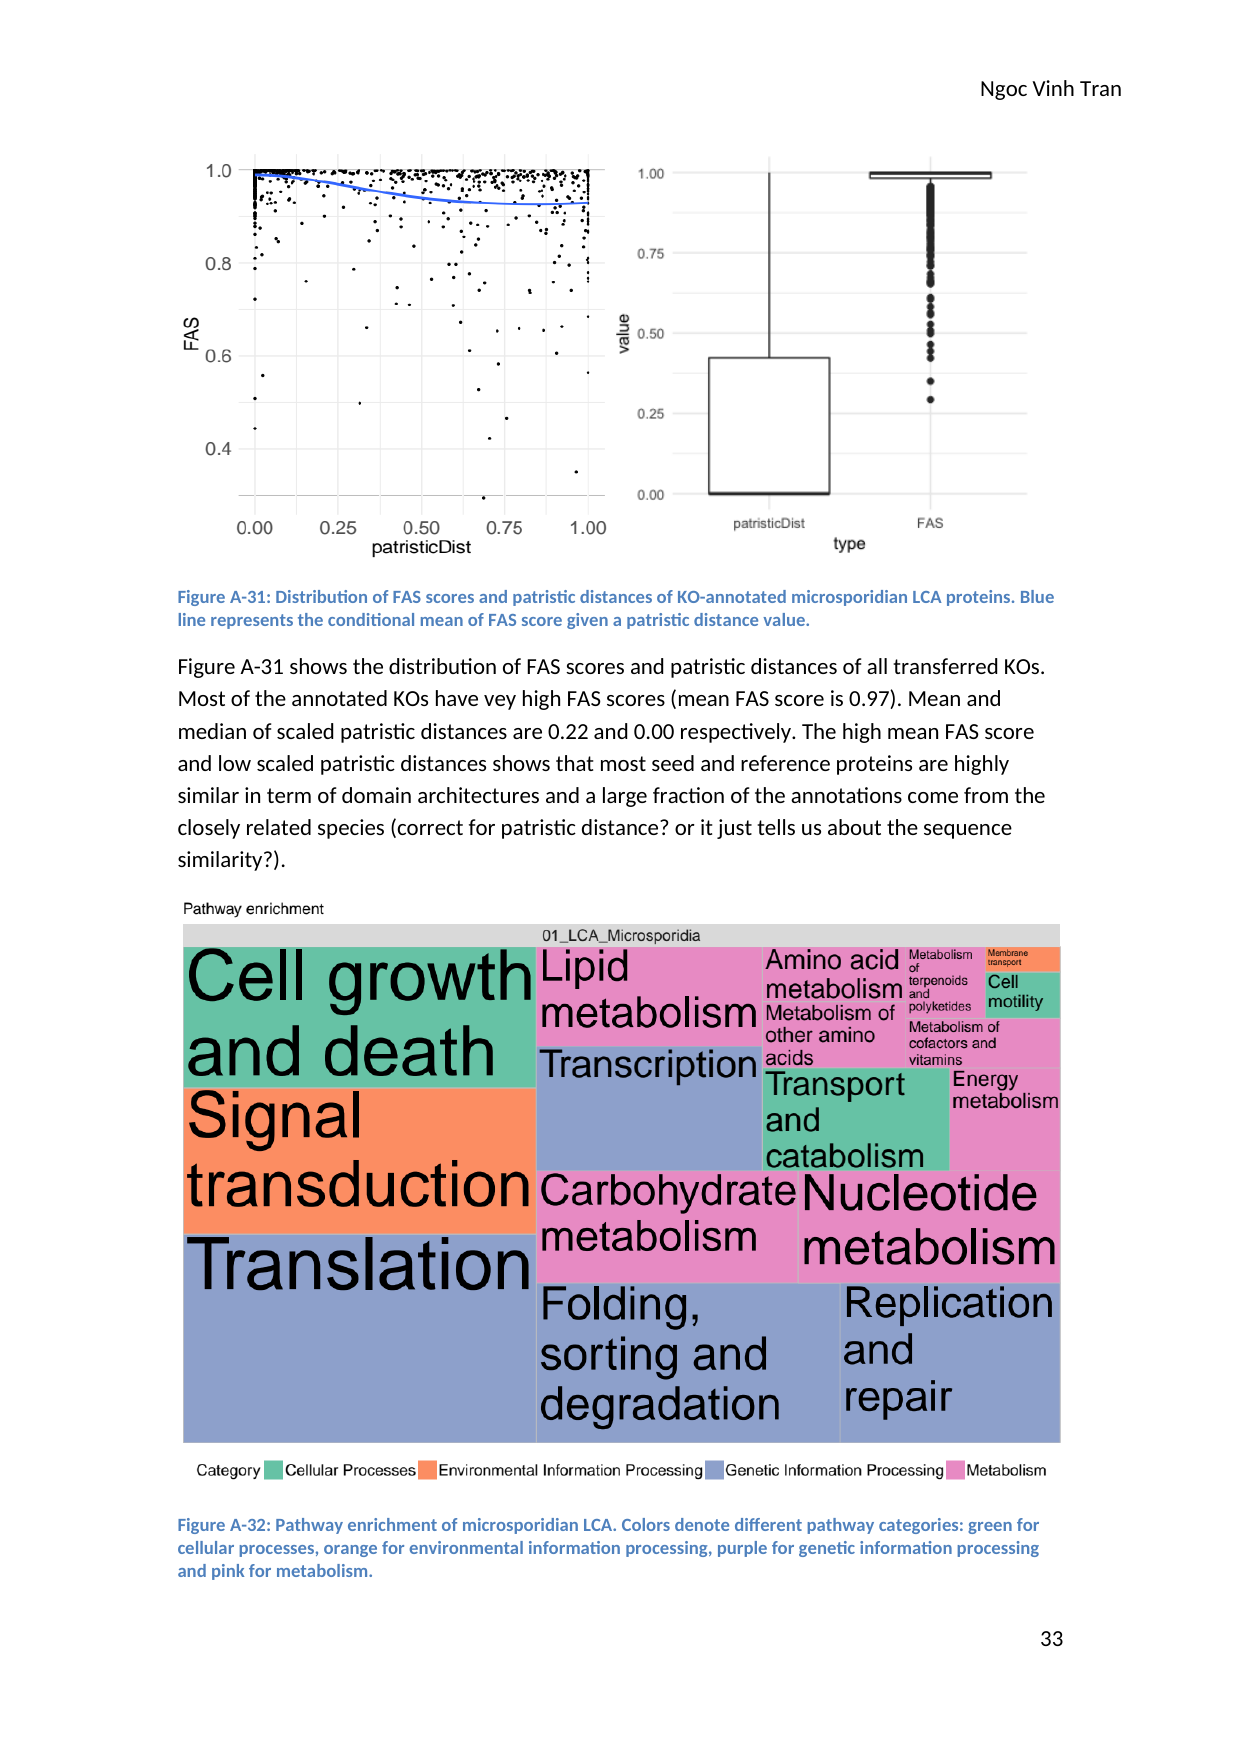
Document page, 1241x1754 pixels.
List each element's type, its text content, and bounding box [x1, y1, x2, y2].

text Figure A-32: Pathway enrichment of microsporidian LCA. Colors denote different pathway categories: green for cellular processes, orange for environmental information processing, purple for genetic information processing and pink for metabolism. [177, 1513, 1063, 1582]
text Figure A-31 shows the distribution of FAS scores and patristic distances of all transferred KOs. Most of the annotated KOs have vey high FAS scores (mean FAS score is 0.97). Mean and median of scaled patristic distances are 0.22 and 0.00 respectively. The high mean FAS score and low scaled patristic distances shows that most seed and reference proteins are highly similar in term of domain architectures and a large fraction of the annotations come from the closely related species (correct for patristic distance? or it just tells us about the sequence similarity?). [177, 652, 1063, 873]
picture [608, 148, 1036, 561]
text Figure A-31: Distribution of FAS scores and patristic distances of KO-annotated microsporidian LCA proteins. Blue line represents the conditional mean of FAS score given a patristic distance value. [177, 586, 1063, 632]
